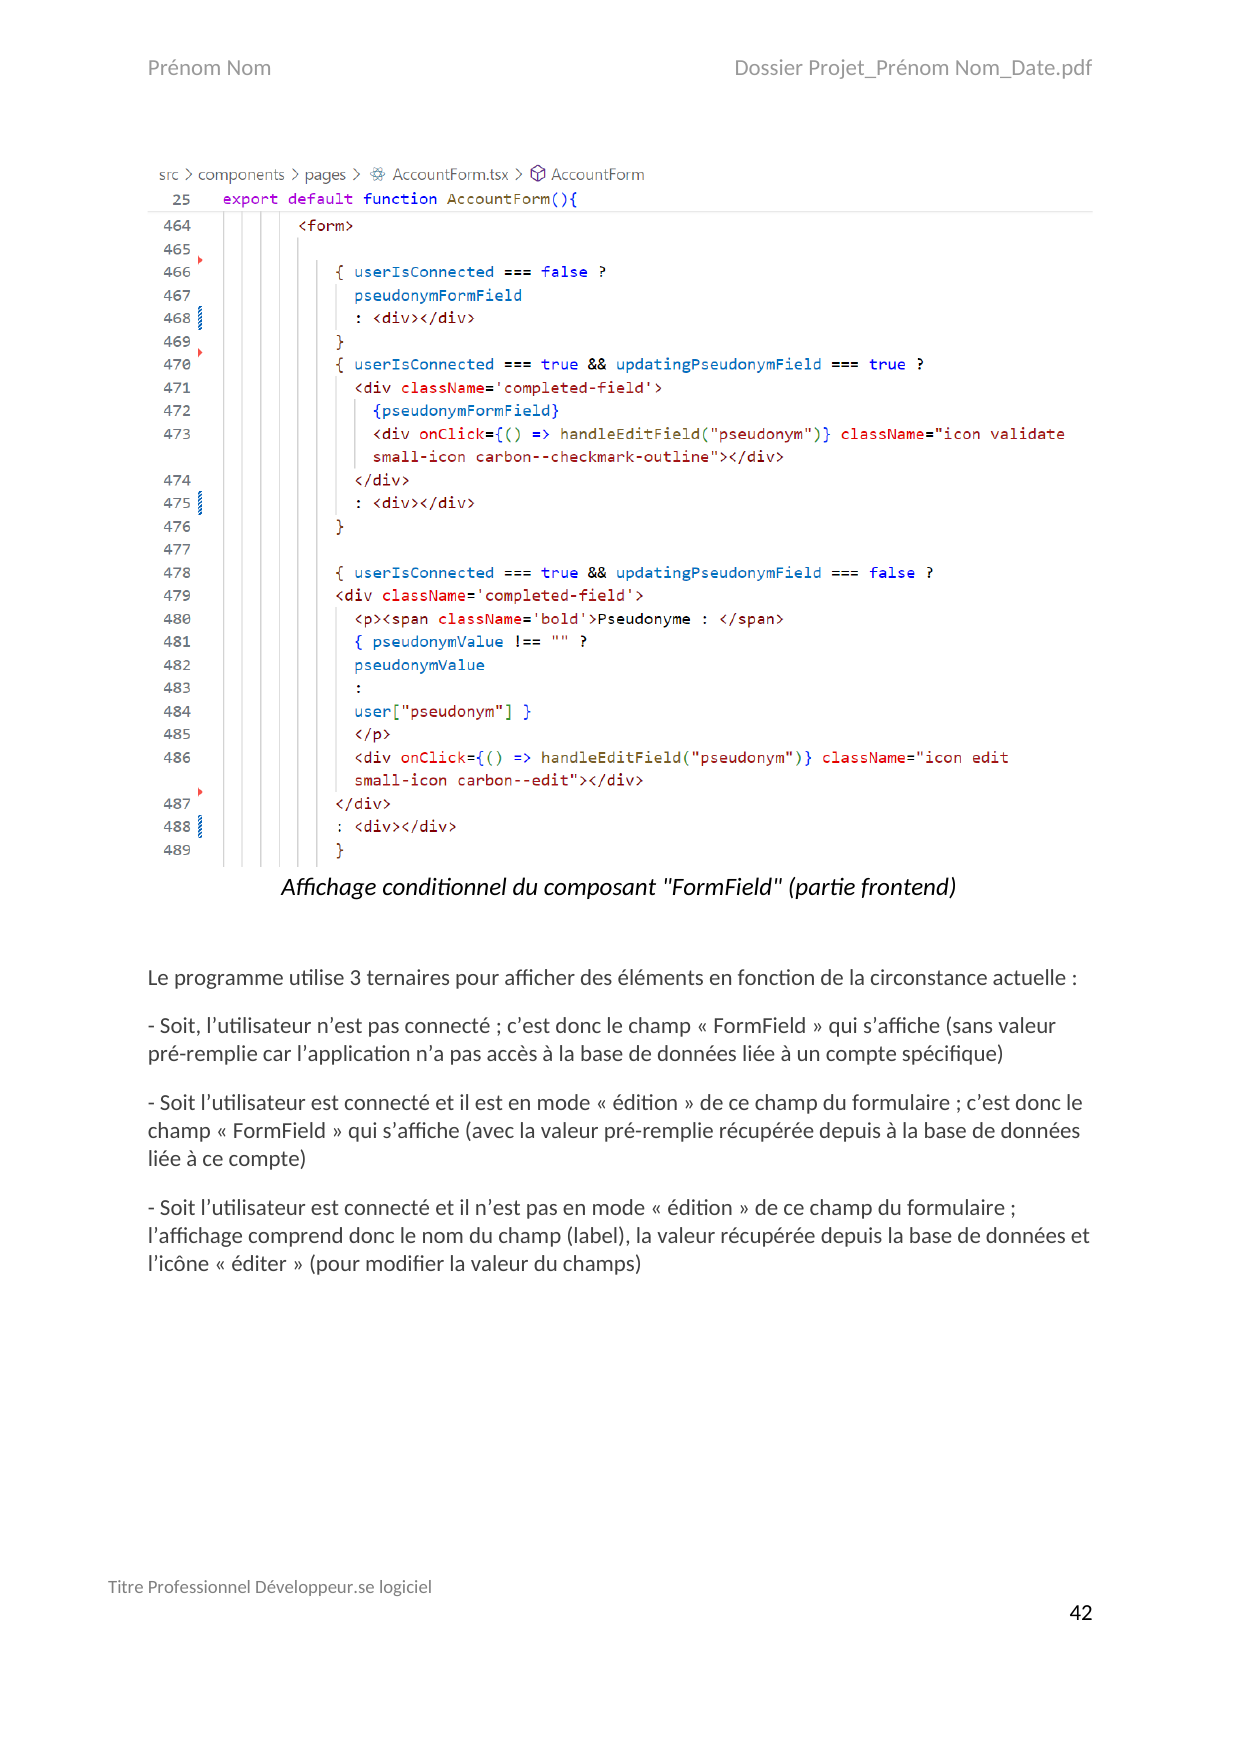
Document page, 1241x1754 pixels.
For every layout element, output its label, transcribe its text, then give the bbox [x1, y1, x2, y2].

text Le programme utilise 3 ternaires pour afficher des éléments en fonction de la circonstance actuelle : [148, 963, 1093, 991]
text - Soit l’utilisateur est connecté et il n’est pas en mode « édition » de ce champ du formulaire ; l’affichage comprend donc le nom du champ (label), la valeur récupérée depuis la base de données et l’icône « éditer » (pour modifier la valeur du champs) [148, 1193, 1093, 1277]
text - Soit l’utilisateur est connecté et il est en mode « édition » de ce champ du formulaire ; c’est donc le champ « FormField » qui s’affiche (avec la valeur pré-remplie récupérée depuis à la base de données liée à ce compte) [148, 1088, 1093, 1172]
text - Soit, l’utilisateur n’est pas connecté ; c’est donc le champ « FormField » qui s’affiche (sans valeur pré-remplie car l’application n’a pas accès à la base de données liée à un compte spécifique) [148, 1012, 1093, 1068]
picture [147, 160, 1093, 867]
